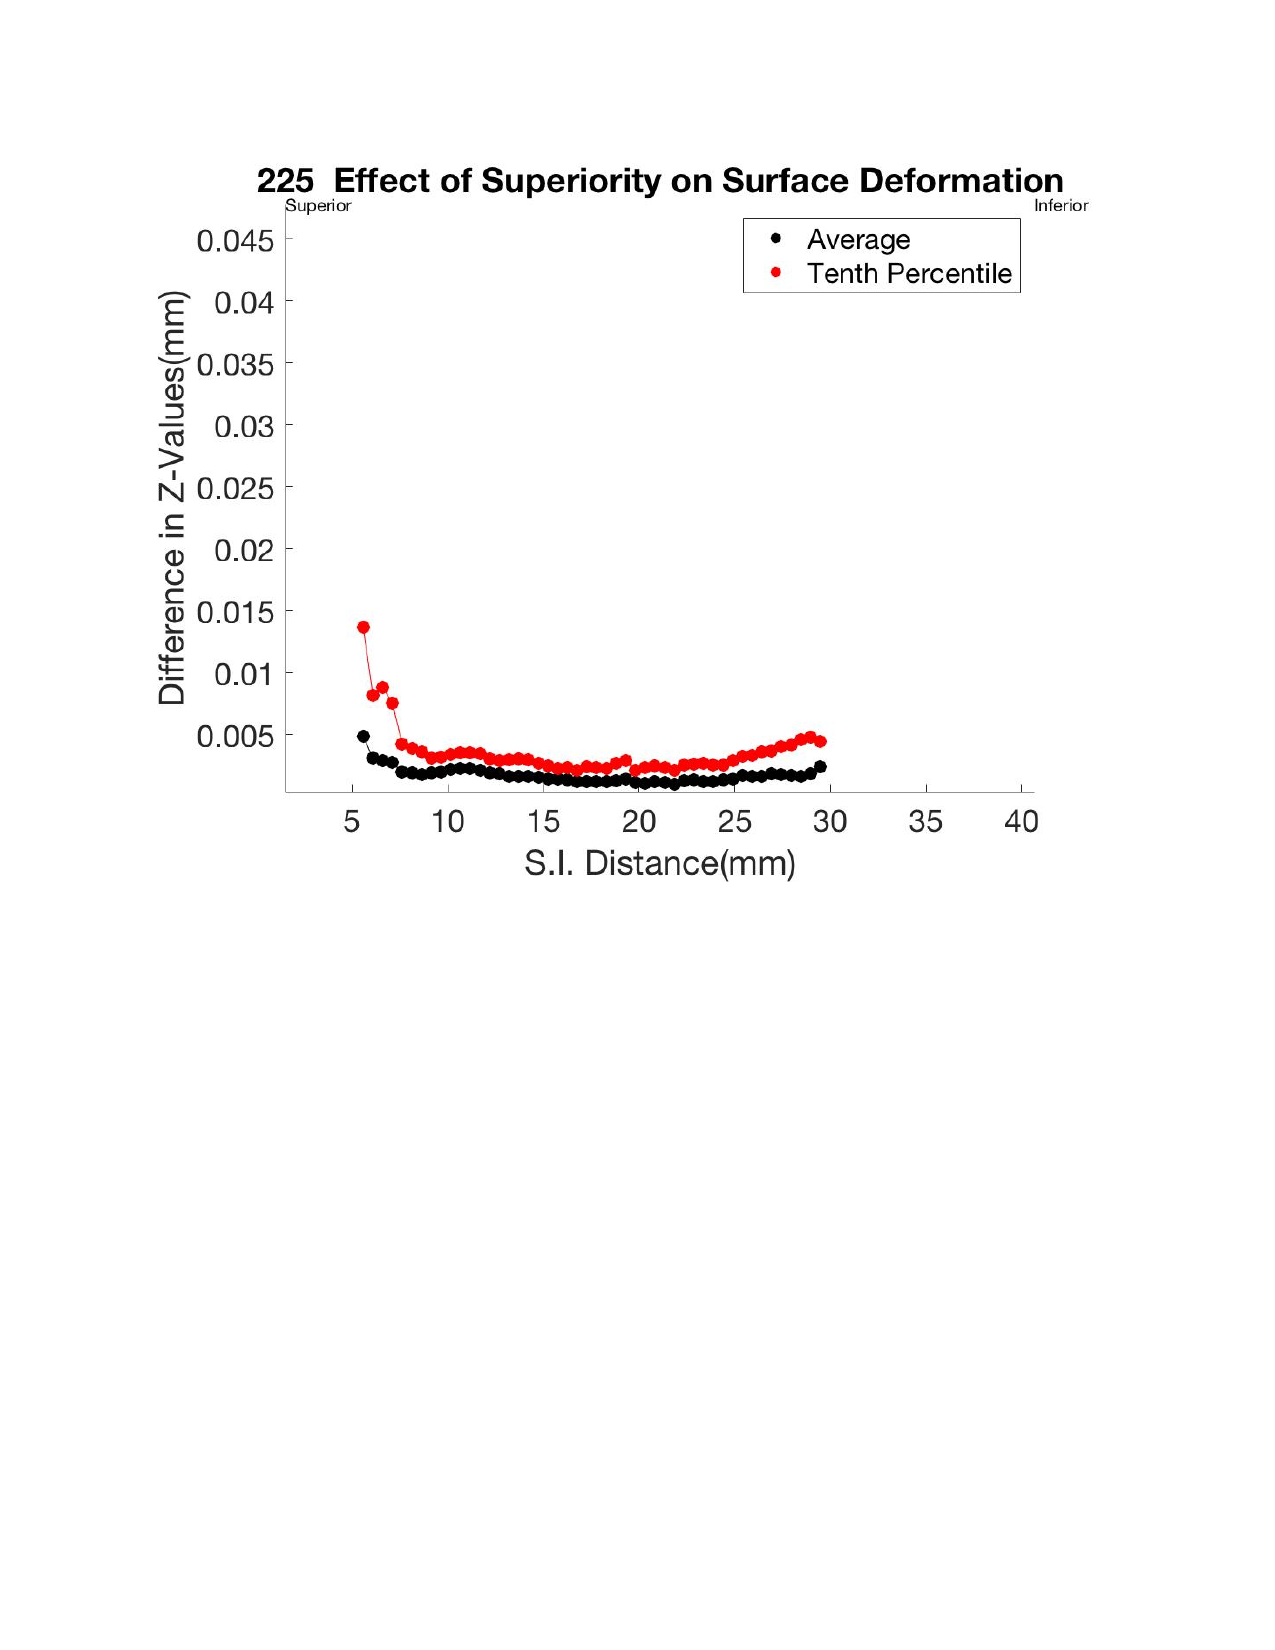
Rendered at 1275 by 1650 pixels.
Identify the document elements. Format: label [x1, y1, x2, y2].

picture [150, 150, 1125, 882]
